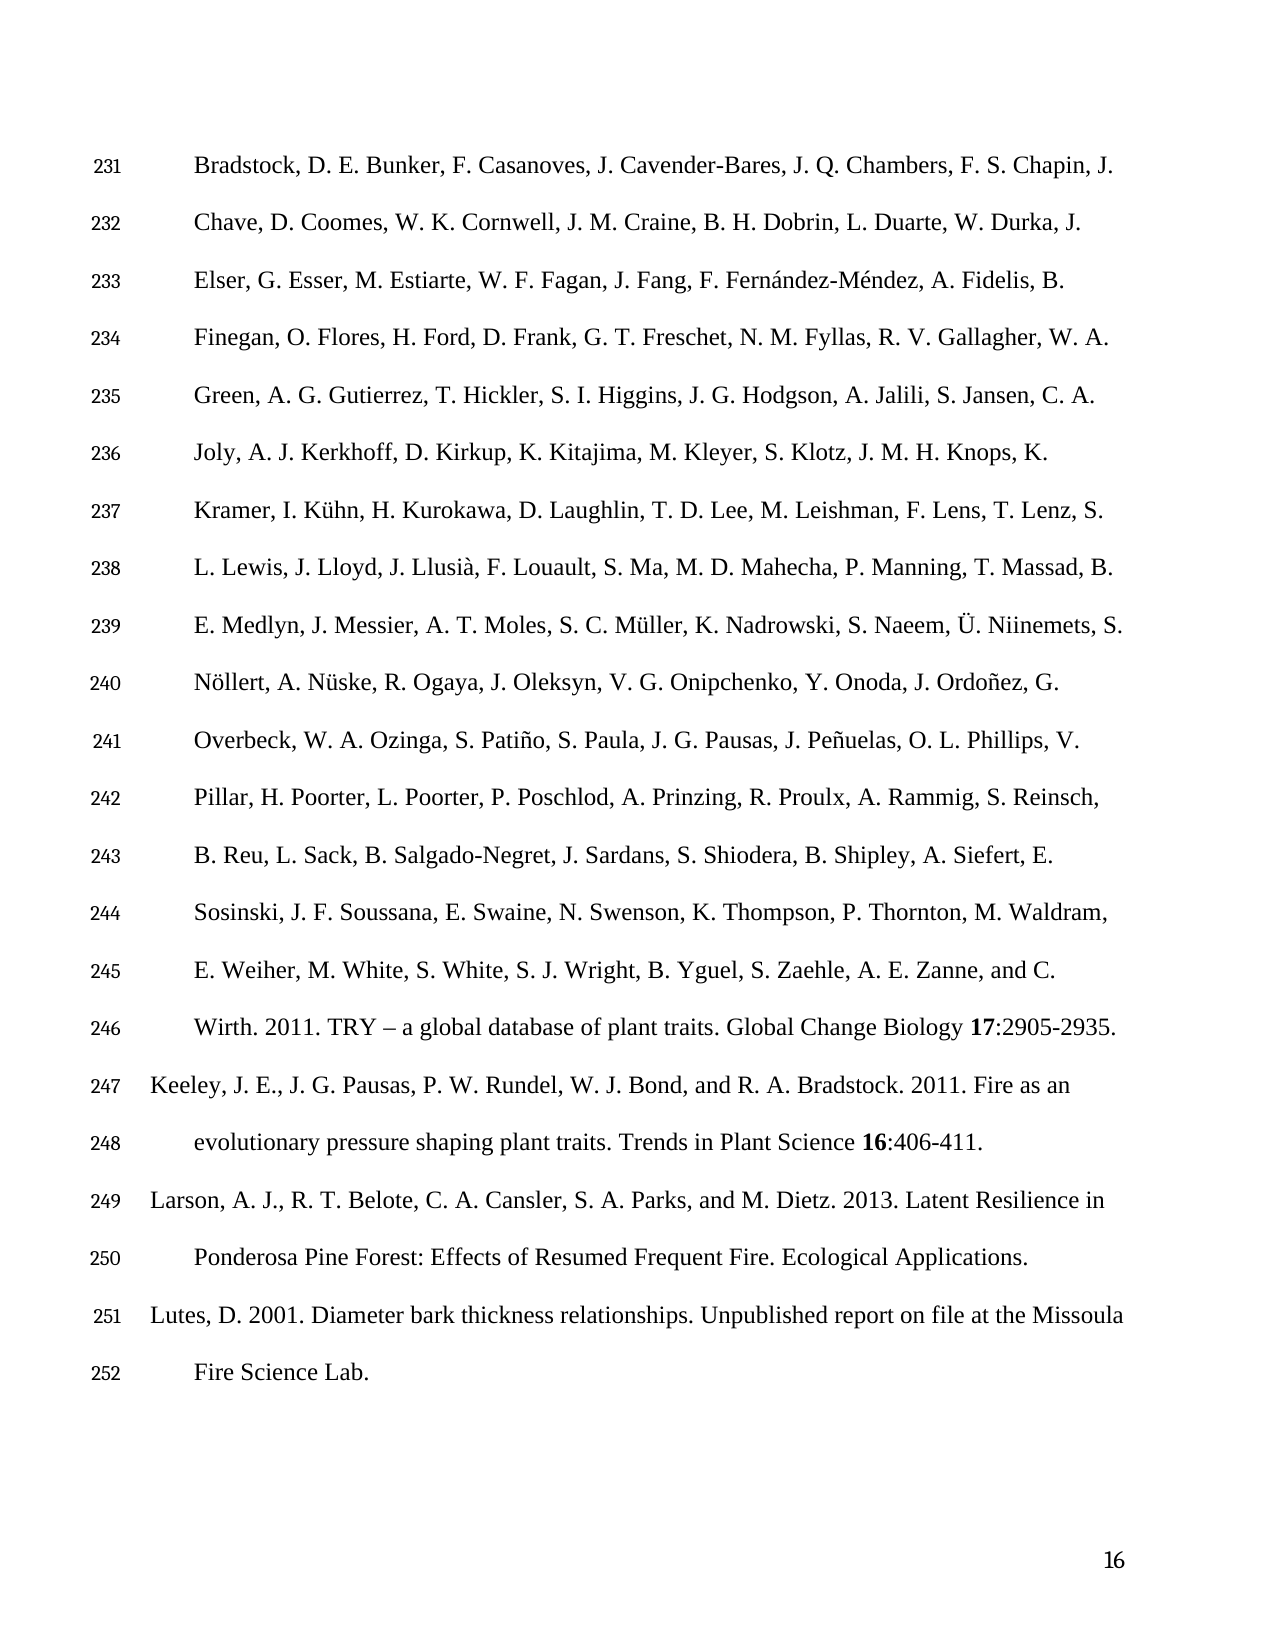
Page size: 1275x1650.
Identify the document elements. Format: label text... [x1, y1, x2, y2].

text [150, 150, 1125, 1041]
text Keeley, J. E., J. G. Pausas, P. W. Rundel, W. J. Bond, and R. A. Bradstock. 2011. Fire as an evolutionary pressure shaping plant traits. Trends in Plant Science 16:406-411. [150, 1070, 1125, 1156]
text Lutes, D. 2001. Diameter bark thickness relationships. Unpublished report on file at the Missoula Fire Science Lab. [150, 1300, 1125, 1386]
text Larson, A. J., R. T. Belote, C. A. Cansler, S. A. Parks, and M. Dietz. 2013. Latent Resilience in Ponderosa Pine Forest: Effects of Resumed Frequent Fire. Ecological Applications. [150, 1185, 1125, 1271]
